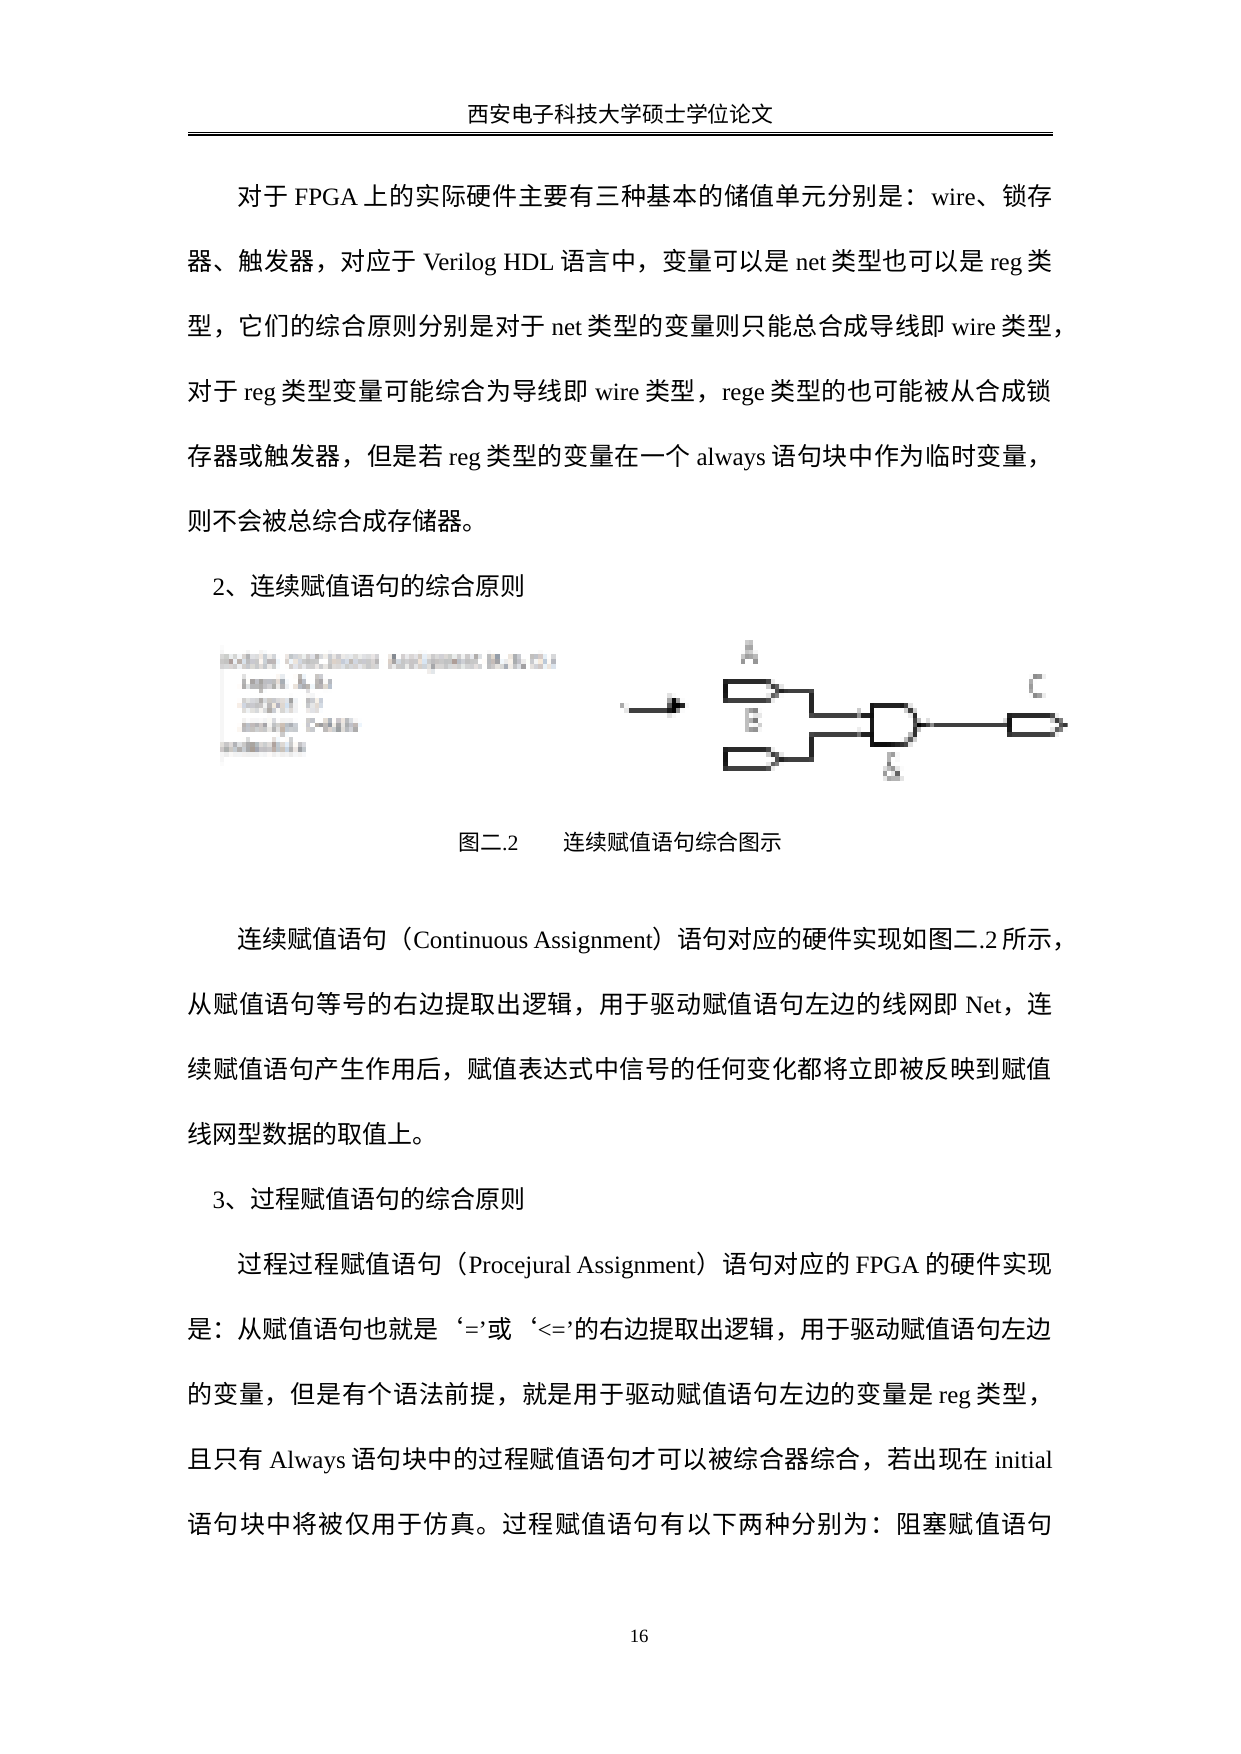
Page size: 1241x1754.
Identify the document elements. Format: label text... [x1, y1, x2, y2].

text 2、连续赋值语句的综合原则 [187, 552, 1053, 617]
text 3、过程赋值语句的综合原则 [187, 1165, 1053, 1230]
text 连续赋值语句综合图示 [187, 824, 1053, 857]
text 对于FPGA上的实际硬件主要有三种基本的储值单元分别是：wire、锁存器、触发器，对应于Verilog HDL语言中，变量可以是net类型也可以是reg类型，它们的综合原则分别是对于net类型的变量则只能总合成导线即wire类型，对于reg类型变量可能综合为导线即wire类型，rege类型的也可能被从合成锁存器或触发器，但是若reg类型的变量在一个always语句块中作为临时变量，则不会被总综合成存储器。 [187, 162, 1053, 552]
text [187, 1230, 1053, 1555]
text 连续赋值语句（Continuous Assignment）语句对应的硬件实现如图2.7所示，从赋值语句等号的右边提取出逻辑，用于驱动赋值语句左边的线网即Net，连续赋值语句产生作用后，赋值表达式中信号的任何变化都将立即被反映到赋值线网型数据的取值上。 [187, 905, 1053, 1165]
